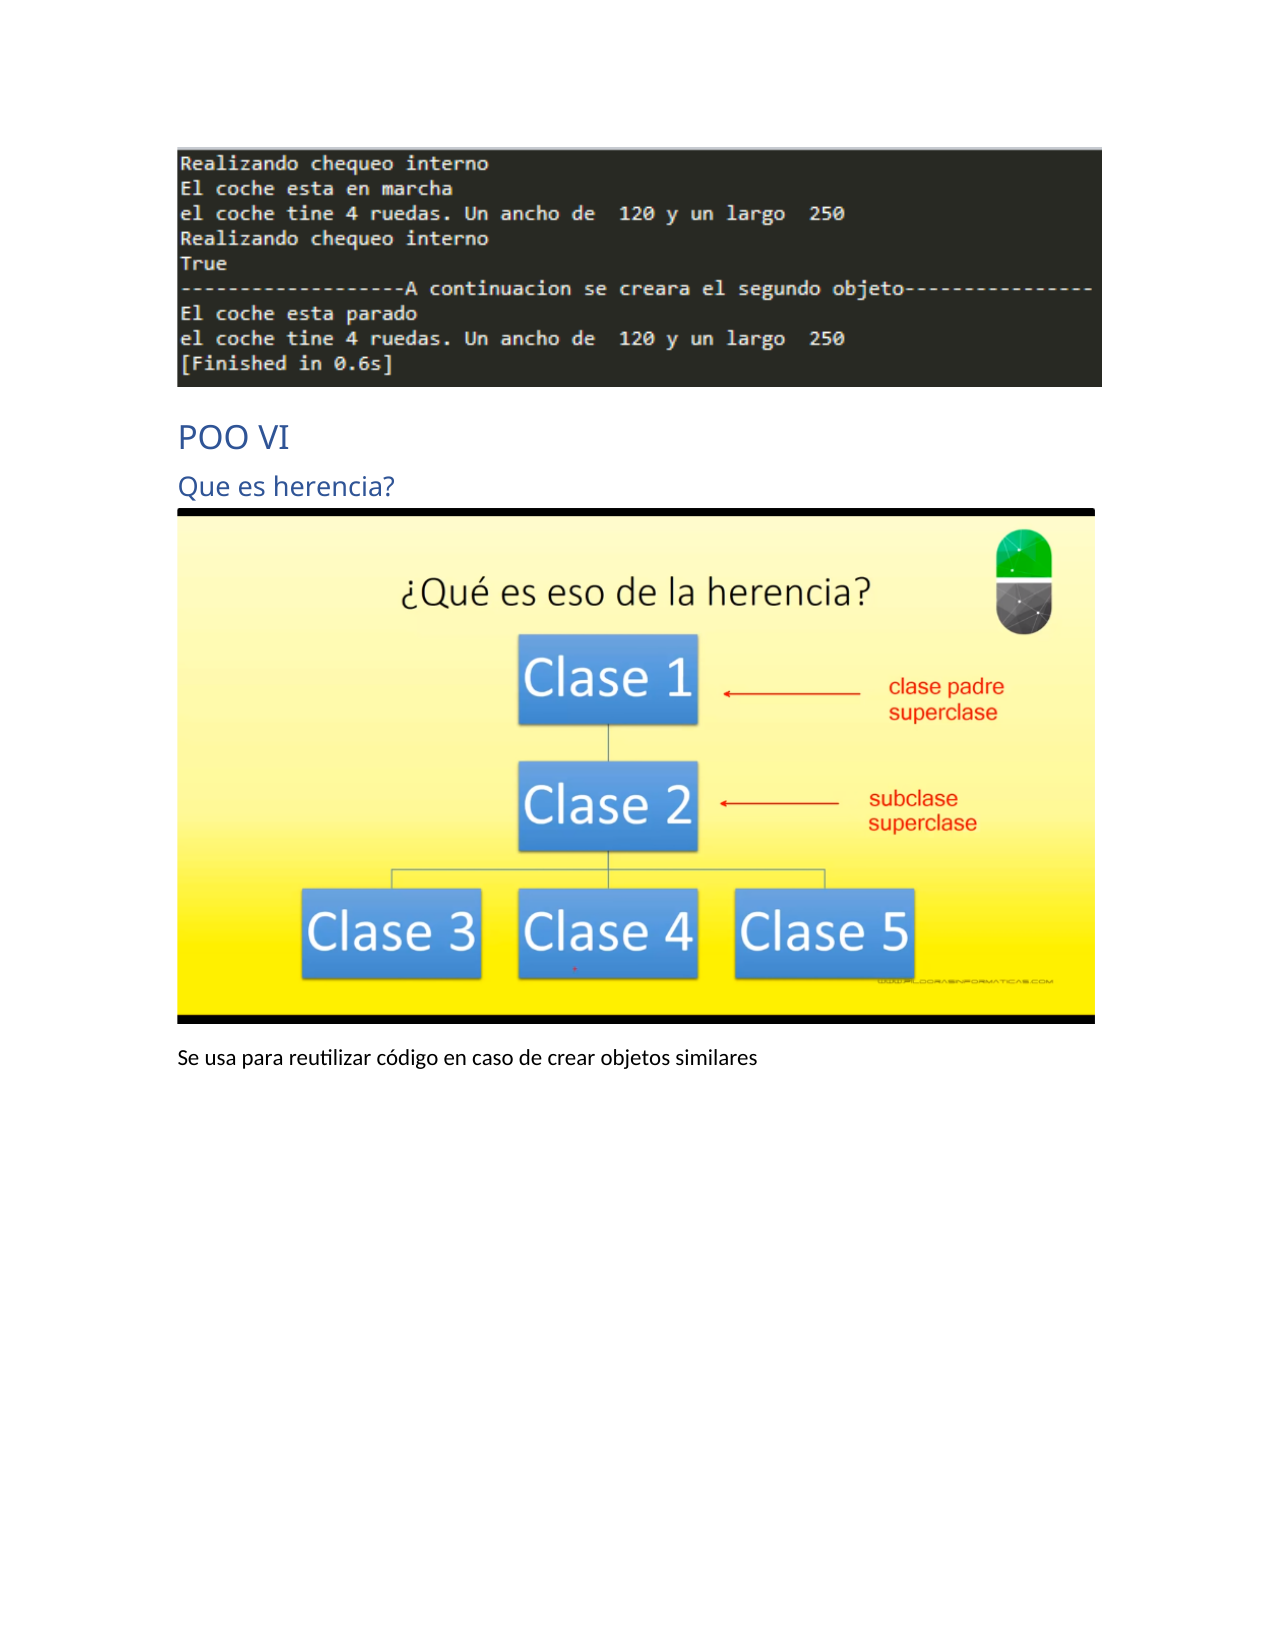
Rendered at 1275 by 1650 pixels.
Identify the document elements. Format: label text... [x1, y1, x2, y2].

text Se usa para reutilizar código en caso de crear objetos similares [177, 1043, 1098, 1071]
picture [177, 506, 1098, 1024]
picture [177, 147, 1102, 387]
subtitle Que es herencia? [177, 467, 1098, 504]
subtitle POO VI [177, 414, 1098, 459]
